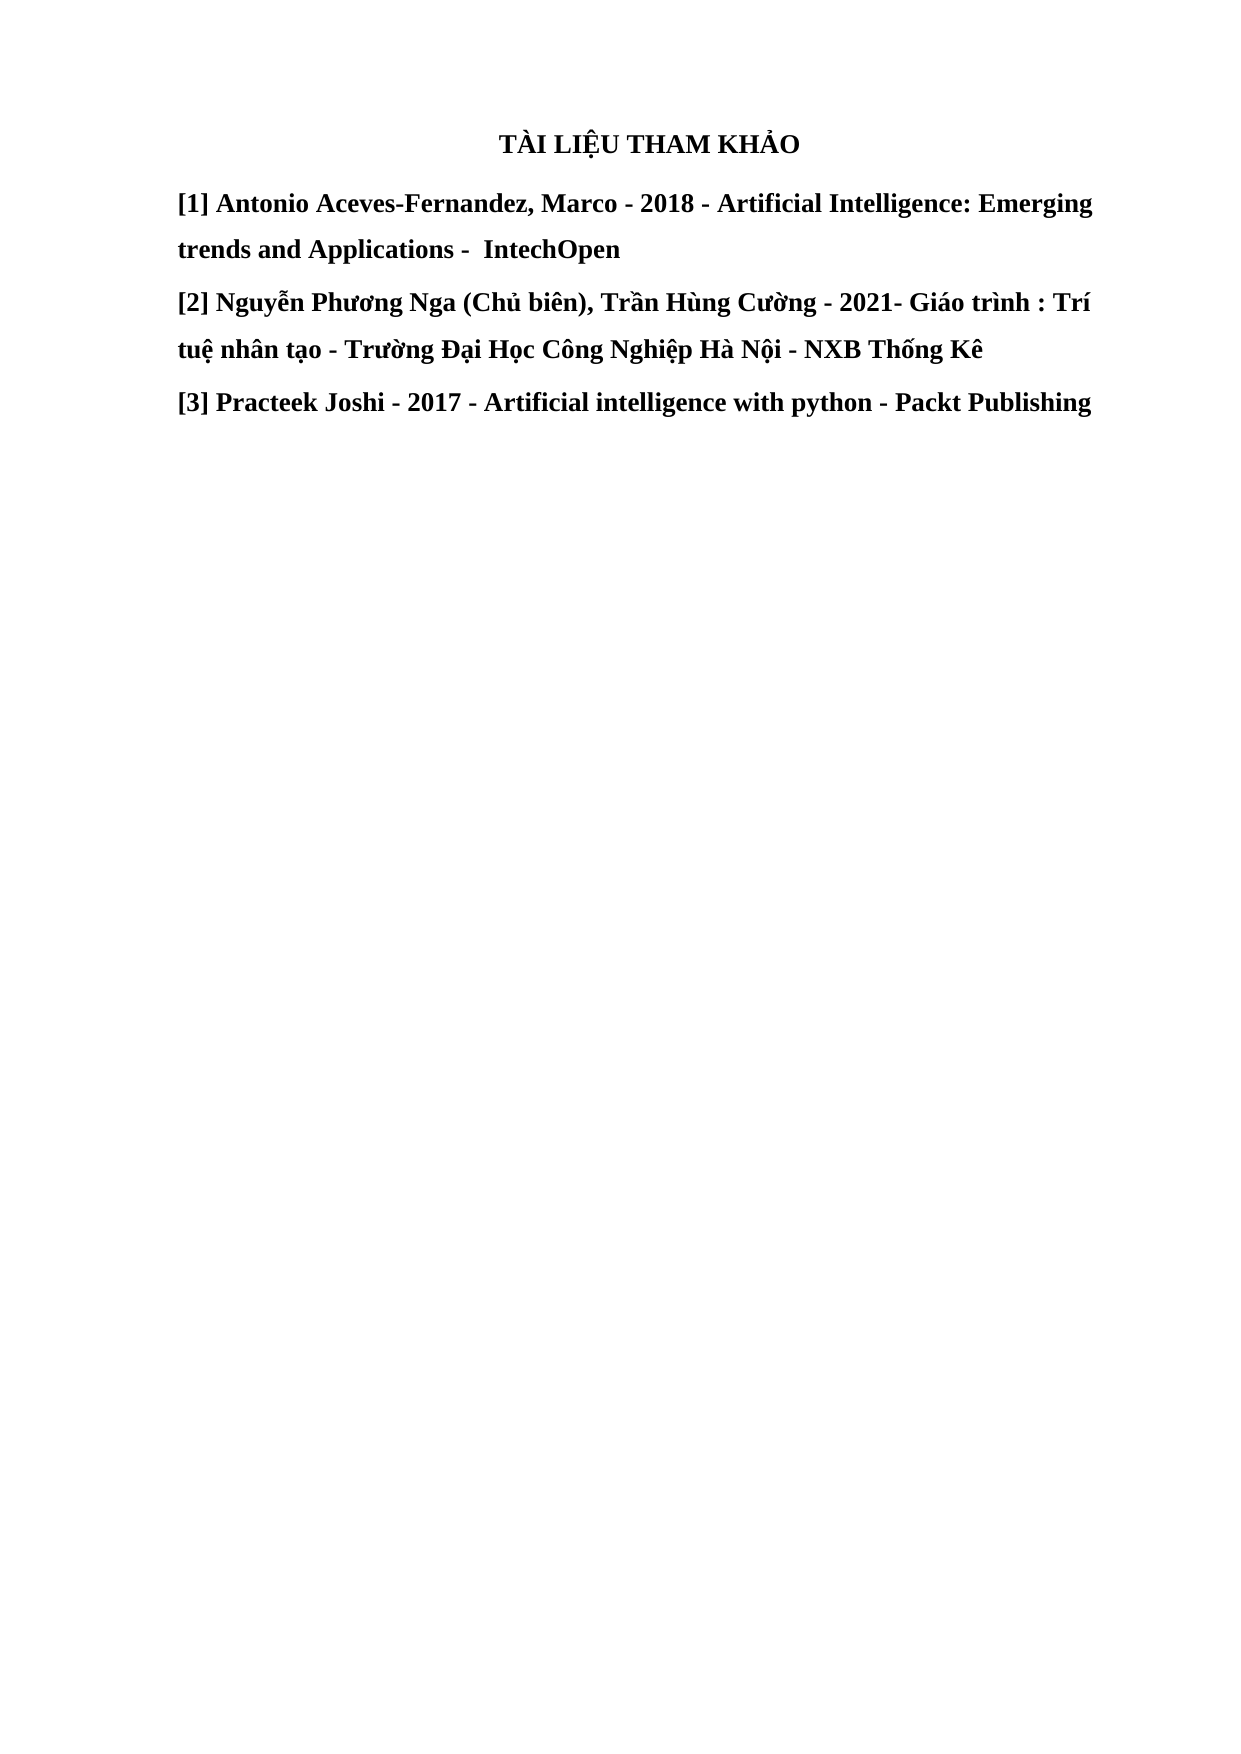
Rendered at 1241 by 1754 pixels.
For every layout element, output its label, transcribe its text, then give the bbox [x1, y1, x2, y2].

text [3] Practeek Joshi - 2017 - Artificial intelligence with python - Packt Publishing [177, 386, 1122, 417]
text [1] Antonio Aceves-Fernandez, Marco - 2018 - Artificial Intelligence: Emerging trends and Applications - IntechOpen [177, 187, 1122, 265]
subtitle TÀI LIỆU THAM KHẢO [177, 128, 1122, 159]
text [2] Nguyễn Phương Nga (Chủ biên), Trần Hùng Cường - 2021- Giáo trình : Trí tuệ nhân tạo - Trường Đại Học Công Nghiệp Hà Nội - NXB Thống Kê [177, 286, 1122, 364]
